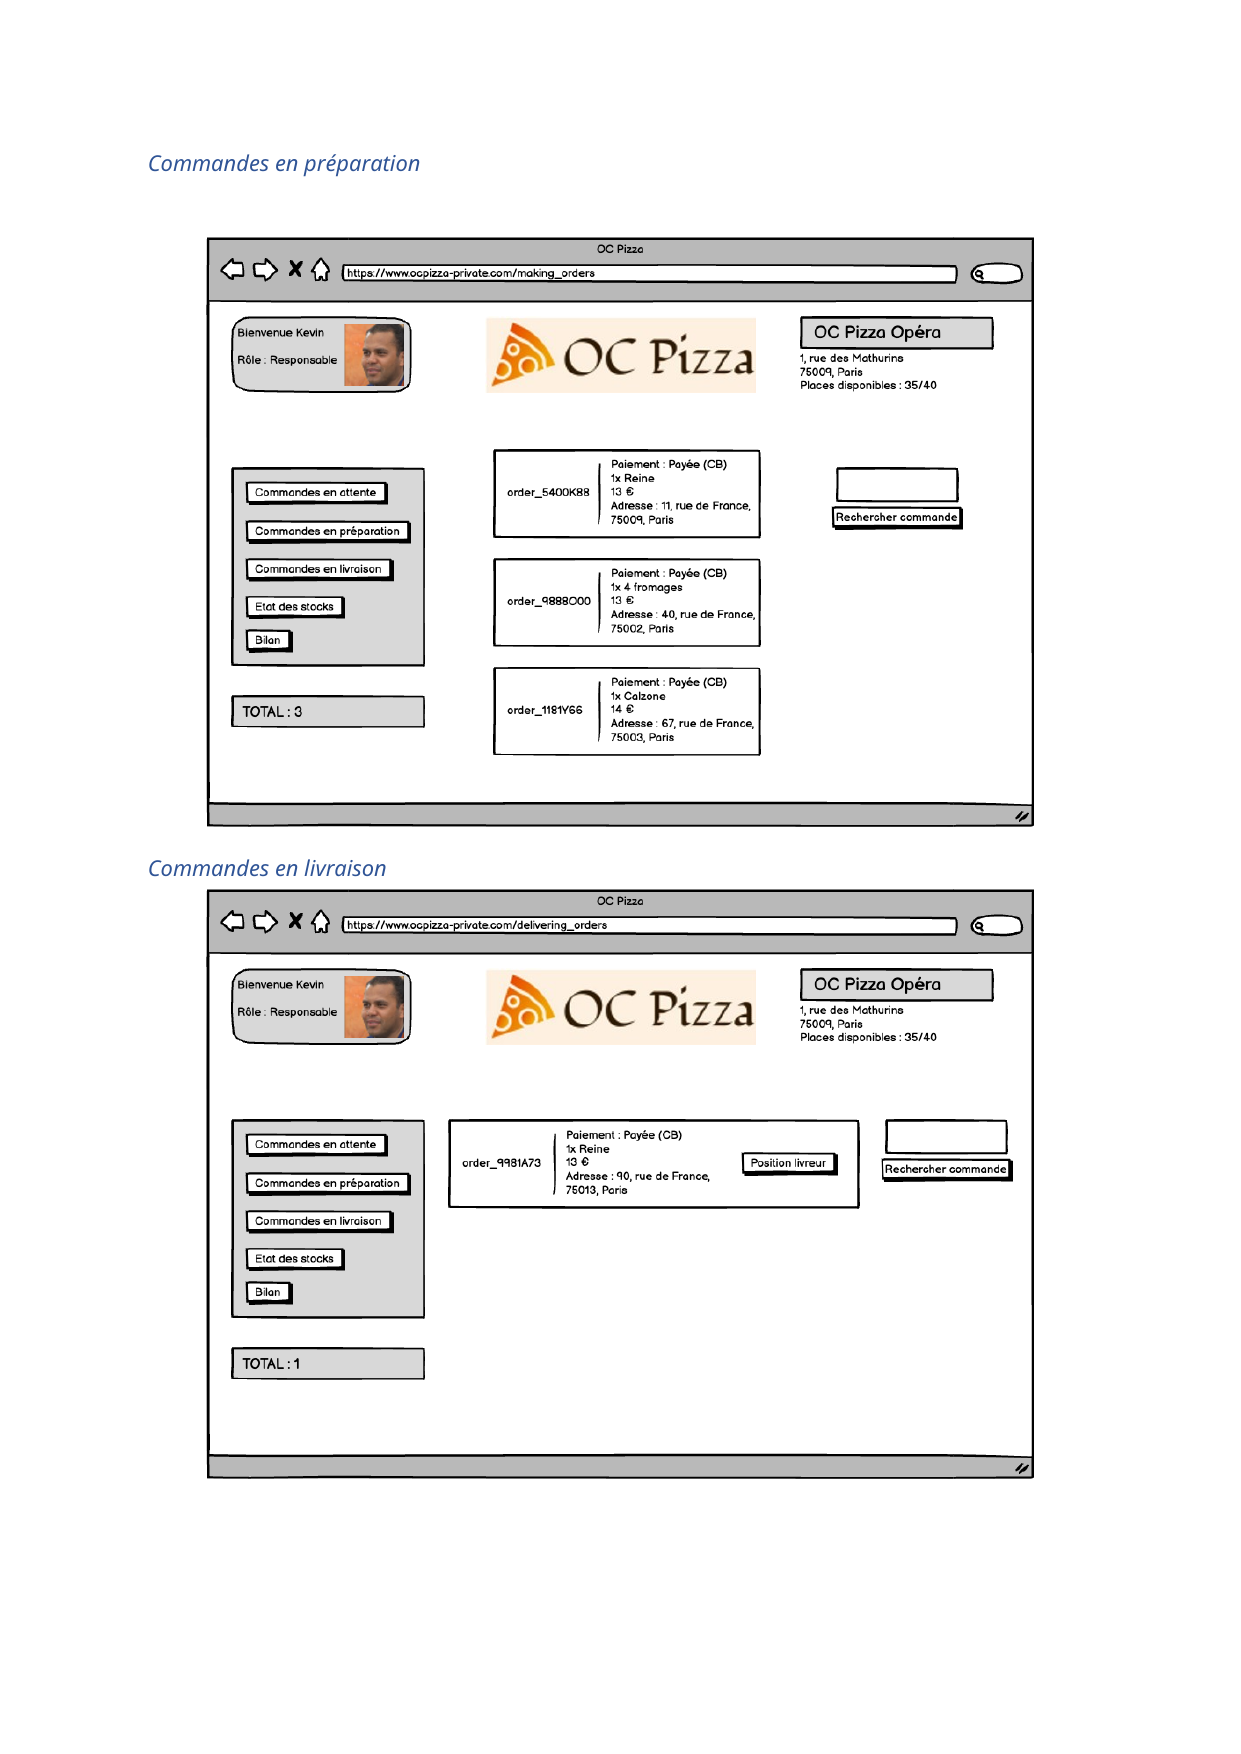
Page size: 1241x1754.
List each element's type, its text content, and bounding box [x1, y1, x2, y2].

picture [206, 236, 1034, 827]
picture [206, 888, 1034, 1479]
subtitle Commandes en livraison [148, 853, 1093, 883]
subtitle Commandes en préparation [148, 148, 1093, 177]
